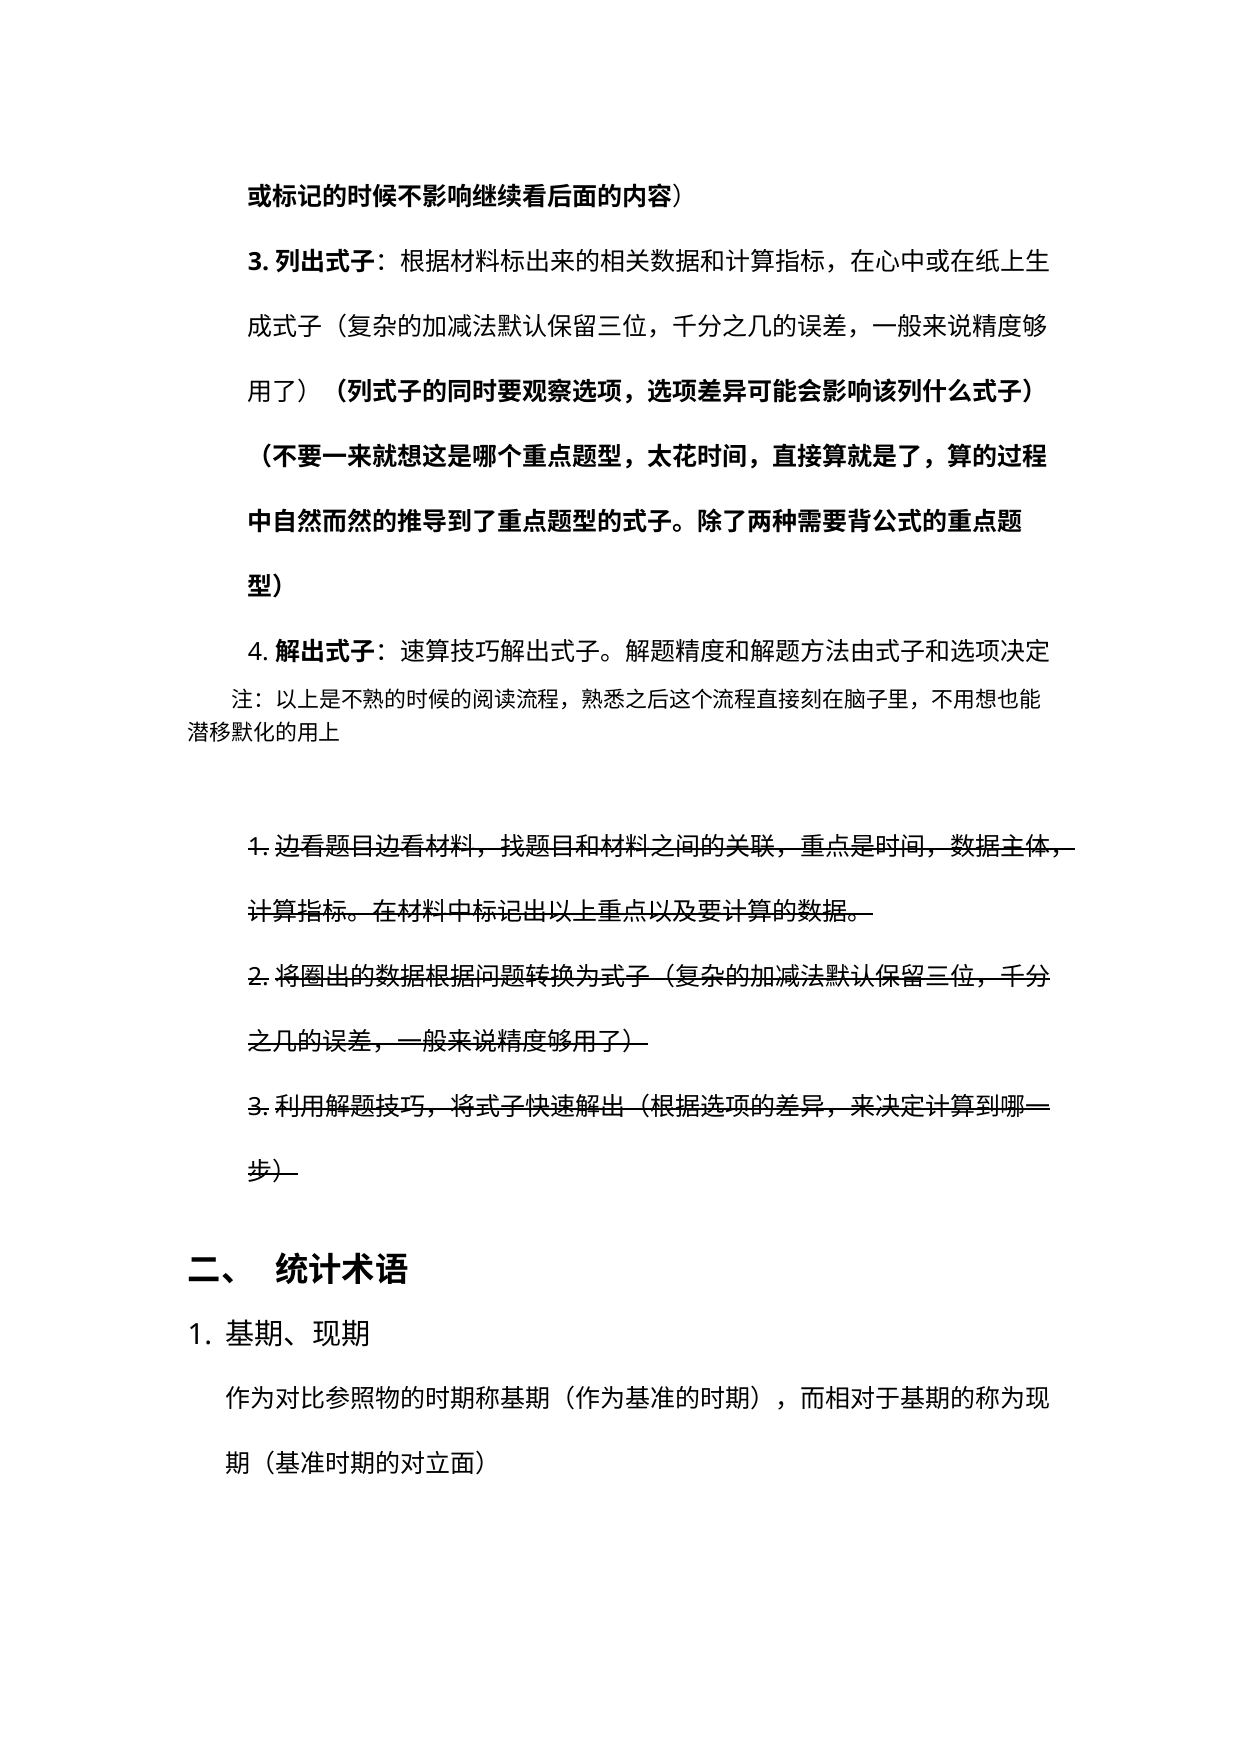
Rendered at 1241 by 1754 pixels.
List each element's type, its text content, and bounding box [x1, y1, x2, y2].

list 作为对比参照物的时期称基期（作为基准的时期），而相对于基期的称为现期（基准时期的对立面） [225, 1364, 1053, 1494]
list 列出式子：根据材料标出来的相关数据和计算指标，在心中或在纸上生成式子（复杂的加减法默认保留三位，千分之几的误差，一般来说精度够用了）（列式子的同时要观察选项，选项差异可能会影响该列什么式子） [248, 227, 1053, 422]
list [248, 162, 1053, 227]
list 将圈出的数据根据问题转换为式子（复杂的加减法默认保留三位，千分之几的误差，一般来说精度够用了） [248, 942, 1053, 1072]
list 基期、现期 [187, 1299, 1053, 1364]
list 统计术语 [187, 1234, 1053, 1299]
list 边看题目边看材料，找题目和材料之间的关联，重点是时间，数据主体，计算指标。在材料中标记出以上重点以及要计算的数据。 [248, 812, 1053, 942]
list 解出式子：速算技巧解出式子。解题精度和解题方法由式子和选项决定 [248, 617, 1053, 682]
list 利用解题技巧，将式子快速解出（根据选项的差异，来决定计算到哪一步） [248, 1072, 1053, 1202]
list （不要一来就想这是哪个重点题型，太花时间，直接算就是了，算的过程中自然而然的推导到了重点题型的式子。除了两种需要背公式的重点题型） [248, 422, 1053, 617]
list 注：以上是不熟的时候的阅读流程，熟悉之后这个流程直接刻在脑子里，不用想也能潜移默化的用上 [187, 682, 1053, 747]
